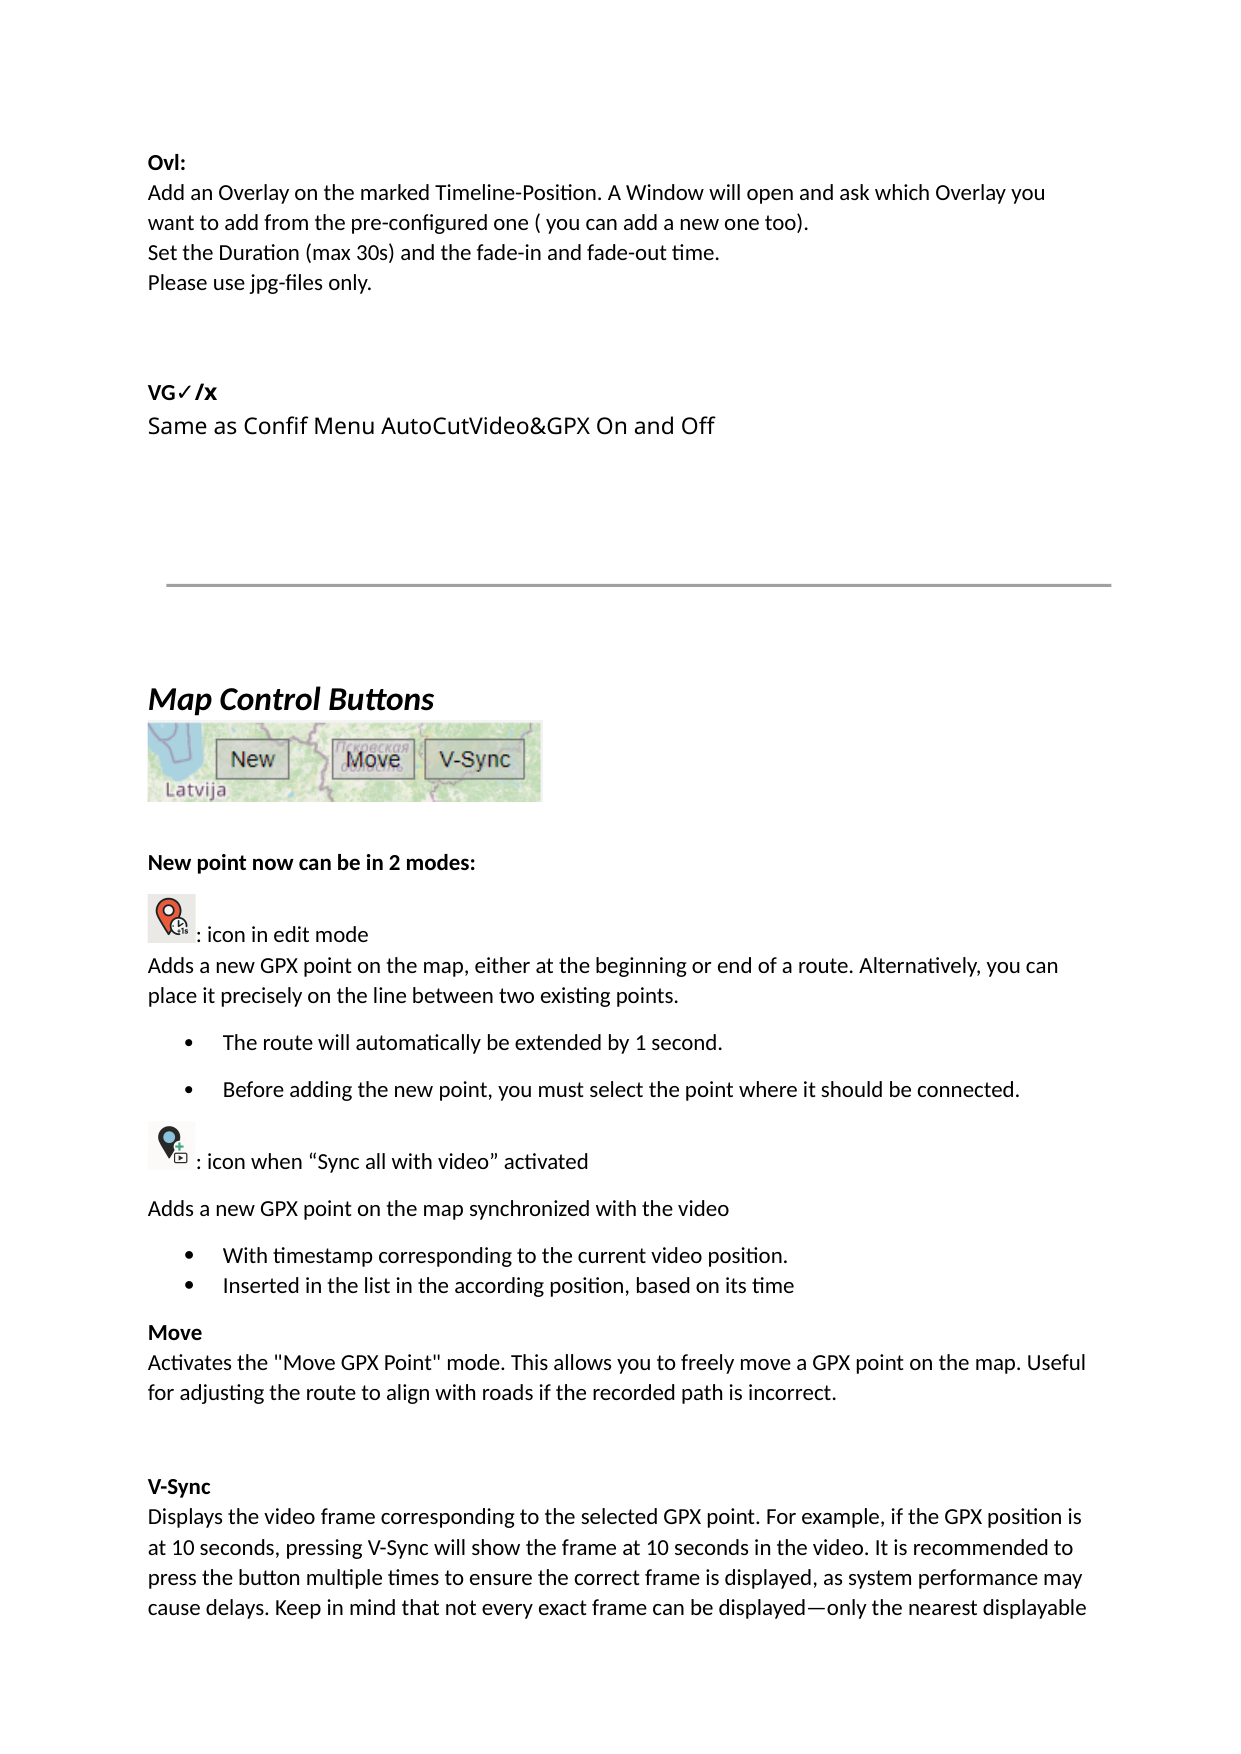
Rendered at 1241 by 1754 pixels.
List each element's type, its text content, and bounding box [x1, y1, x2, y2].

picture [147, 894, 196, 943]
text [148, 1472, 1093, 1621]
text Map Control Buttons New point now can be in 2 modes: [148, 678, 1093, 876]
list Inserted in the list in the according position, based on its time [185, 1271, 1093, 1299]
text Move Activates the "Move GPX Point" mode. This allows you to freely move a GPX point on the map. Useful for adjusting the route to align with roads if the recorded path is incorrect. [148, 1318, 1093, 1406]
text Adds a new GPX point on the map synchronized with the video [148, 1194, 1093, 1222]
picture [147, 1121, 196, 1170]
text Ovl: Add an Overlay on the marked Timeline-Position. A Window will open and ask which Overlay you want to add from the pre-configured one ( you can add a new one too). Set the Duration (max 30s) and the fade-in and fade-out time. Please use jpg-files only. [148, 148, 1093, 327]
text VG✓/x Same as Confif Menu AutoCutVideo&GPX On and Off [148, 346, 1093, 471]
text : icon in edit mode Adds a new GPX point on the map, either at the beginning or end of a route. Alternatively, you can place it precisely on the line between two existing points. [148, 895, 1093, 1009]
text : icon when “Sync all with video” activated [148, 1122, 1093, 1175]
picture [147, 720, 543, 802]
list The route will automatically be extended by 1 second. [185, 1028, 1093, 1056]
list Before adding the new point, you must select the point where it should be connected. [185, 1075, 1093, 1103]
list With timestamp corresponding to the current video position. [185, 1241, 1093, 1269]
